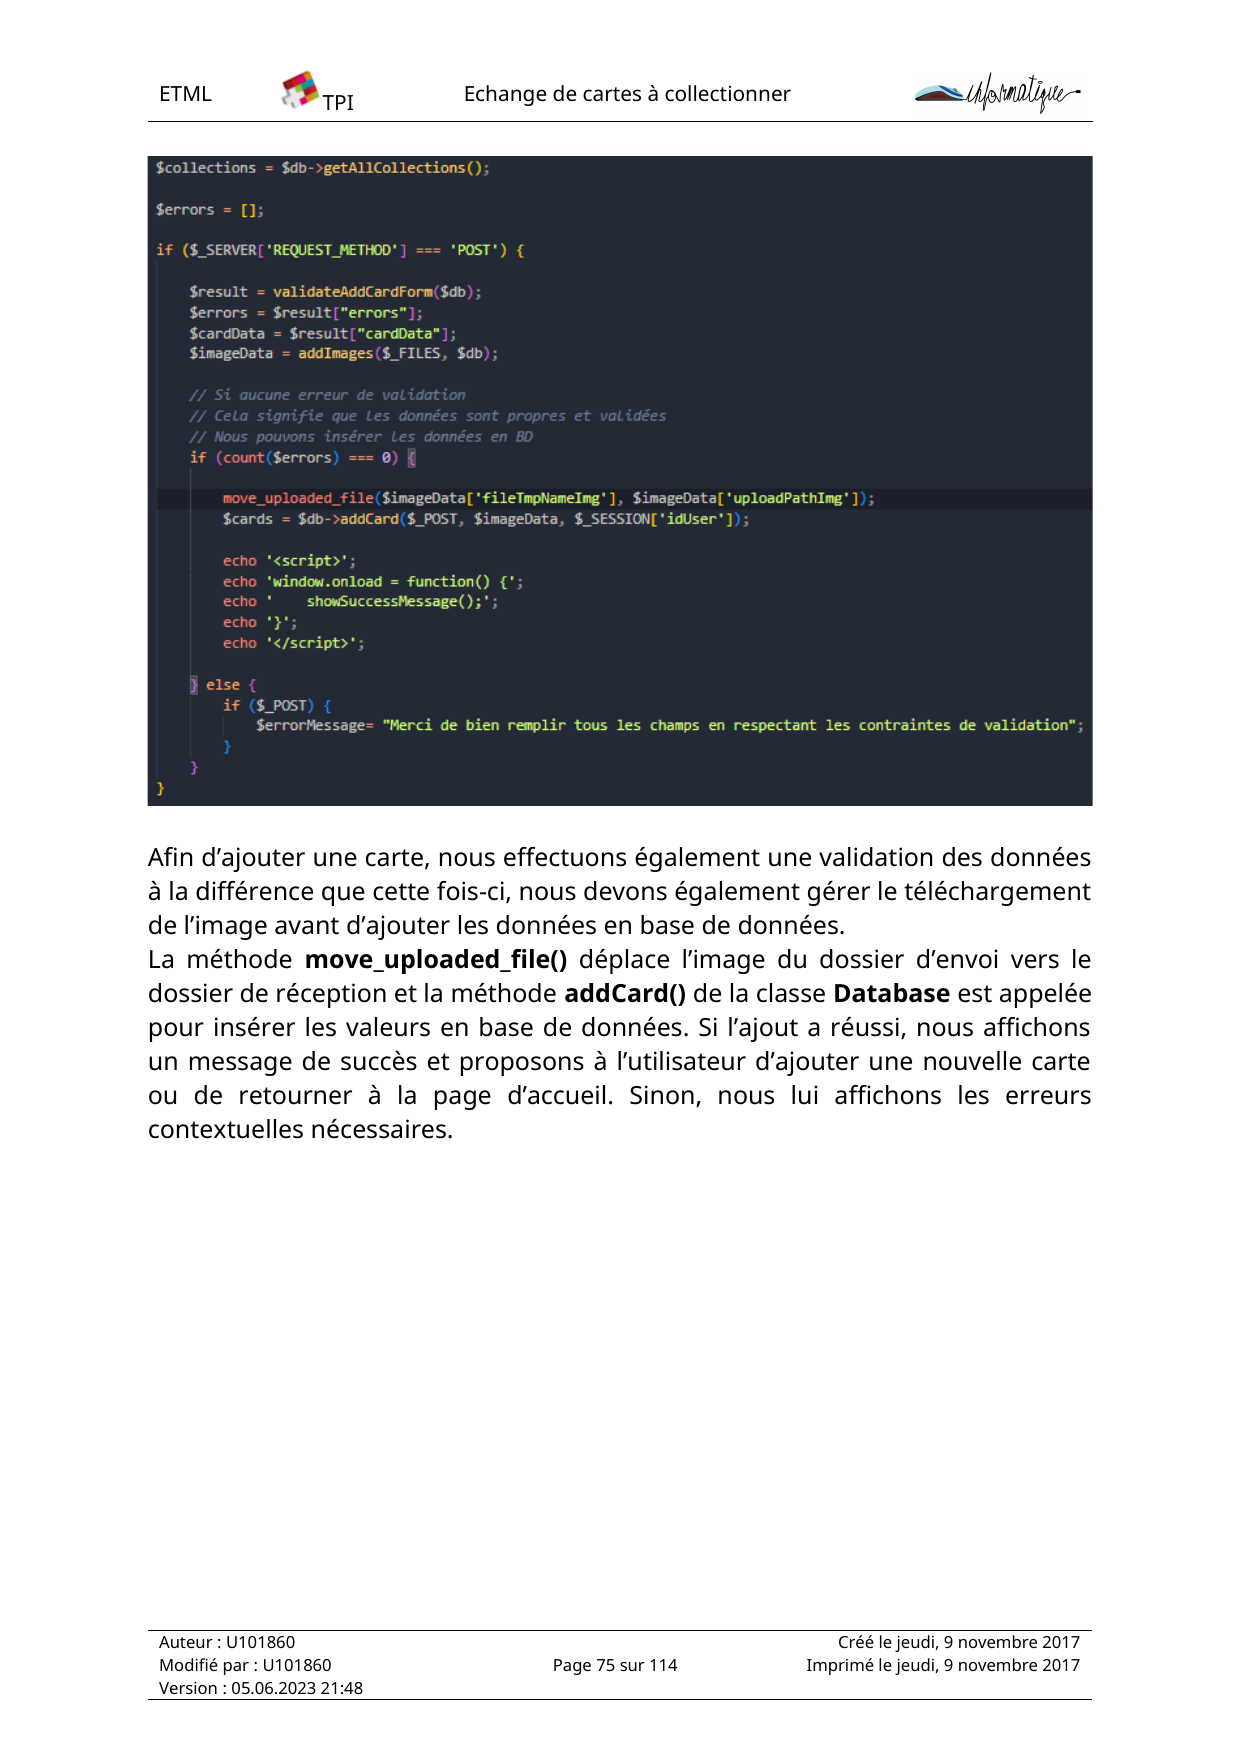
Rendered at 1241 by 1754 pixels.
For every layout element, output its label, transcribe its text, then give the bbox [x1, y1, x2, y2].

text La méthode move_uploaded_file() déplace l’image du dossier d’envoi vers le dossier de réception et la méthode addCard() de la classe Database est appelée pour insérer les valeurs en base de données. Si l’ajout a réussi, nous affichons un message de succès et proposons à l’utilisateur d’ajouter une nouvelle carte ou de retourner à la page d’accueil. Sinon, nous lui affichons les erreurs contextuelles nécessaires. [148, 941, 1092, 1146]
text Afin d’ajouter une carte, nous effectuons également une validation des données à la différence que cette fois-ci, nous devons également gérer le téléchargement de l’image avant d’ajouter les données en base de données. [148, 839, 1092, 941]
picture [276, 69, 323, 111]
picture [147, 156, 1093, 806]
